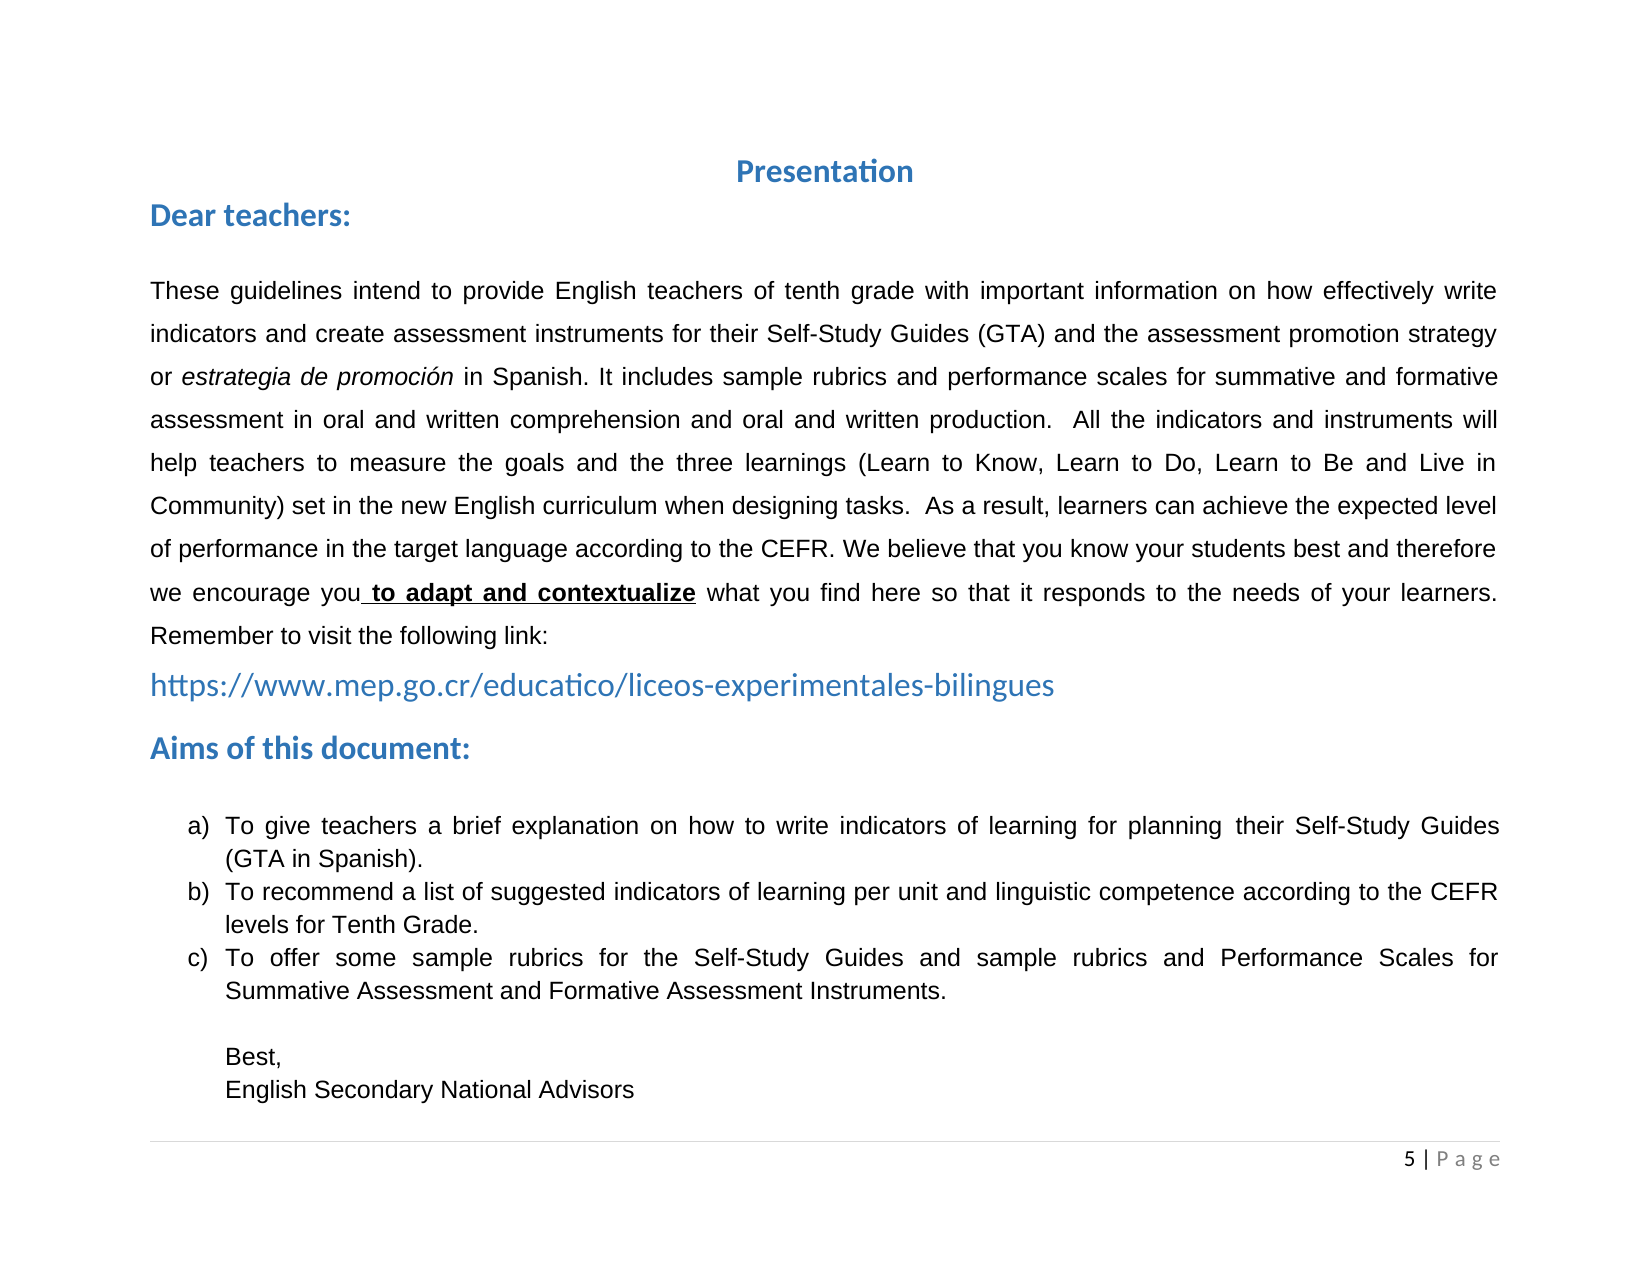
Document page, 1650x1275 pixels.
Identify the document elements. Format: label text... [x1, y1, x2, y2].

list To give teachers a brief explanation on how to write indicators of learning for planning their Self-Study Guides (GTA in Spanish). [187, 811, 1500, 873]
list To recommend a list of suggested indicators of learning per unit and linguistic competence according to the CEFR levels for Tenth Grade. [187, 877, 1500, 939]
text Presentation [150, 150, 1500, 191]
text Aims of this document: [150, 727, 1500, 768]
list English Secondary National Advisors [225, 1075, 1500, 1104]
list To offer some sample rubrics for the Self-Study Guides and sample rubrics and Performance Scales for Summative Assessment and Formative Assessment Instruments. [187, 943, 1500, 1005]
list Best, [225, 1042, 1500, 1071]
text https://www.mep.go.cr/educatico/liceos-experimentales-bilingues [150, 664, 1500, 704]
text Dear teachers: [150, 194, 1500, 235]
text These guidelines intend to provide English teachers of tenth grade with important information on how effectively write indicators and create assessment instruments for their Self-Study Guides (GTA) and the assessment promotion strategy or estrategia de promoción in Spanish. It includes sample rubrics and performance scales for summative and formative assessment in oral and written comprehension and oral and written production. All the indicators and instruments will help teachers to measure the goals and the three learnings (Learn to Know, Learn to Do, Learn to Be and Live in Community) set in the new English curriculum when designing tasks. As a result, learners can achieve the expected level of performance in the target language according to the CEFR. We believe that you know your students best and therefore we encourage you to adapt and contextualize what you find here so that it responds to the needs of your learners. Remember to visit the following link: [150, 276, 1500, 649]
